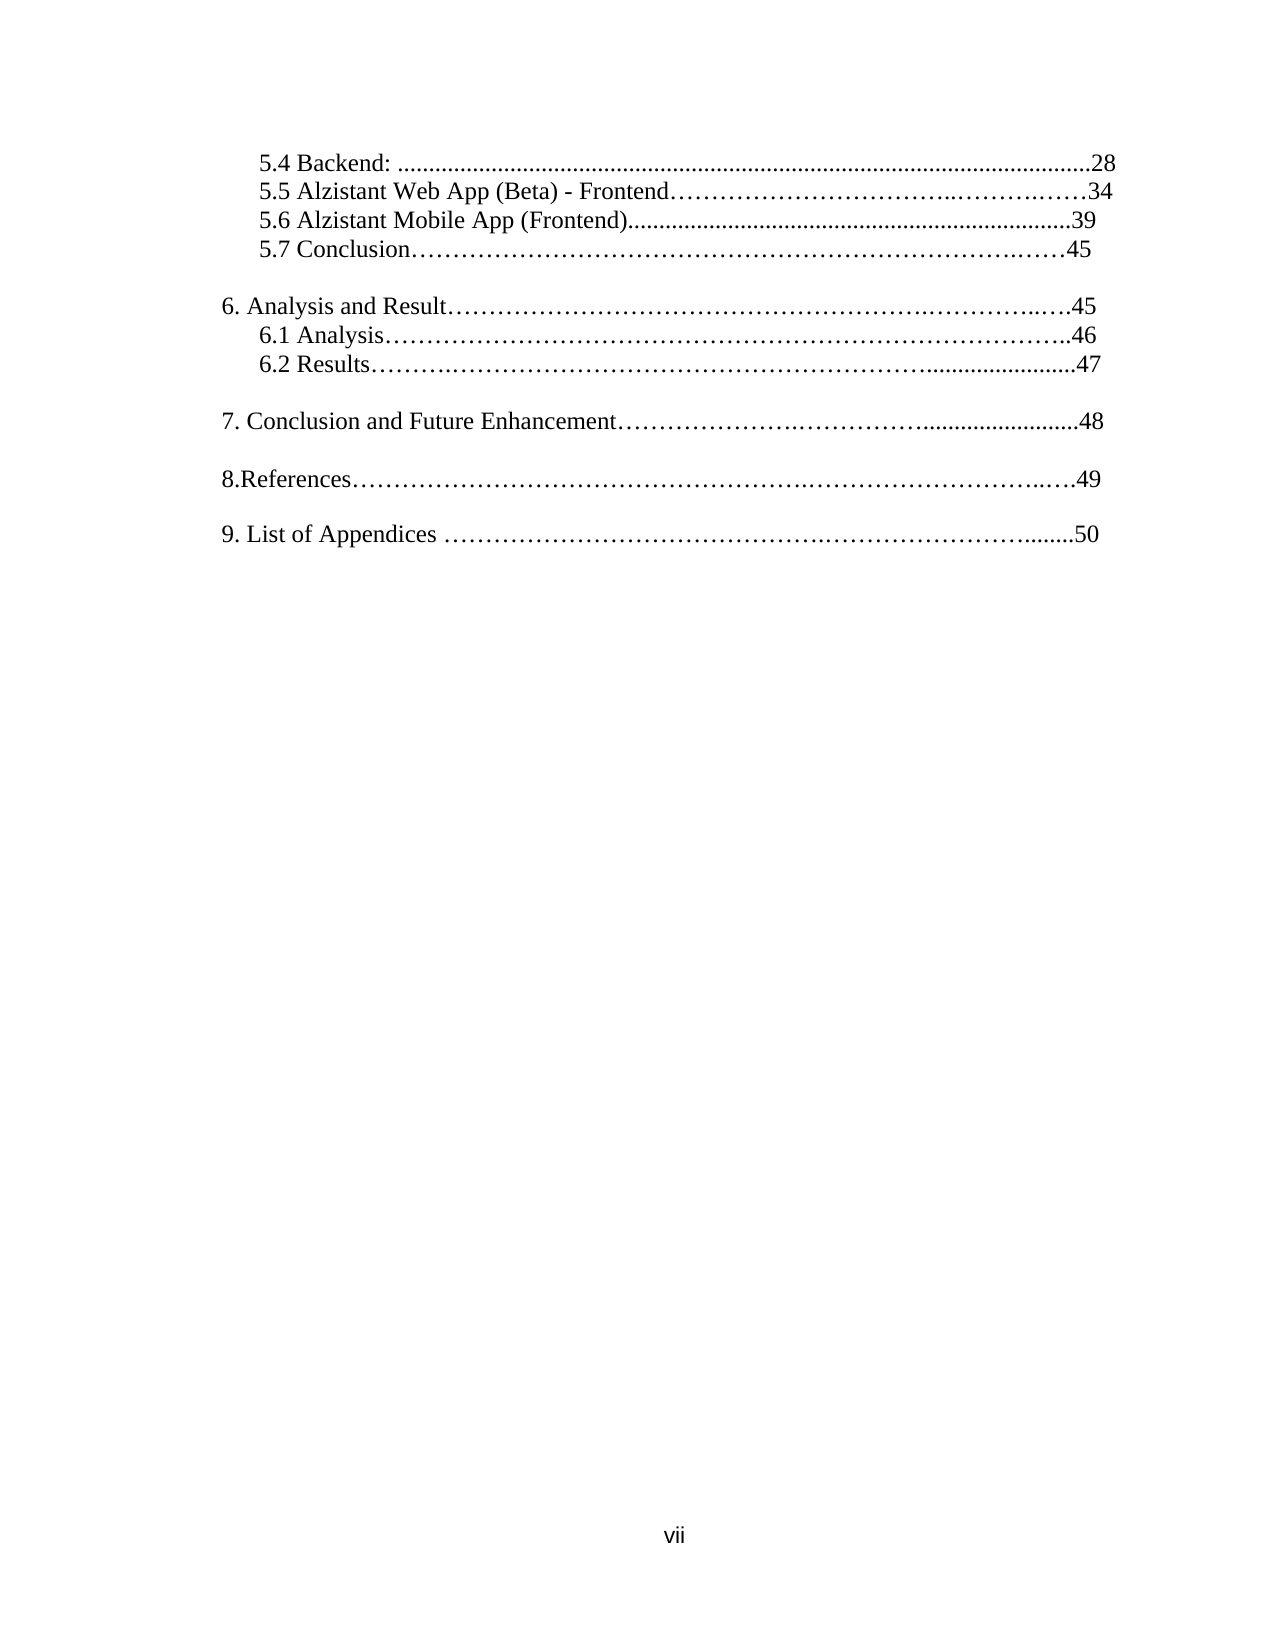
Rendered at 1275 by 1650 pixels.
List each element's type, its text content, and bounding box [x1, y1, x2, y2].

text 6. Analysis and Result………………………………………………….…………..….45 [221, 291, 1127, 320]
text 5.6 Alzistant Mobile App (Frontend).......................................................................39 [221, 205, 1127, 234]
text 6.1 Analysis………………………………………………………………………..46 [221, 320, 1127, 349]
text 5.4 Backend: ...............................................................................................................28 [221, 148, 1127, 176]
text 6.2 Results……….…………………………………………………........................47 [221, 349, 1127, 378]
text 9. List of Appendices ……………………………………….……………………........50 [221, 519, 1127, 548]
text 5.5 Alzistant Web App (Beta) - Frontend……………………………..……….……34 [221, 176, 1127, 205]
text 5.7 Conclusion……………………………………………………………….……45 [221, 234, 1127, 263]
text 8.References……………………………………………….………………………..….49 [221, 464, 1127, 493]
text 7. Conclusion and Future Enhancement………………….…………….........................48 [221, 406, 1127, 435]
